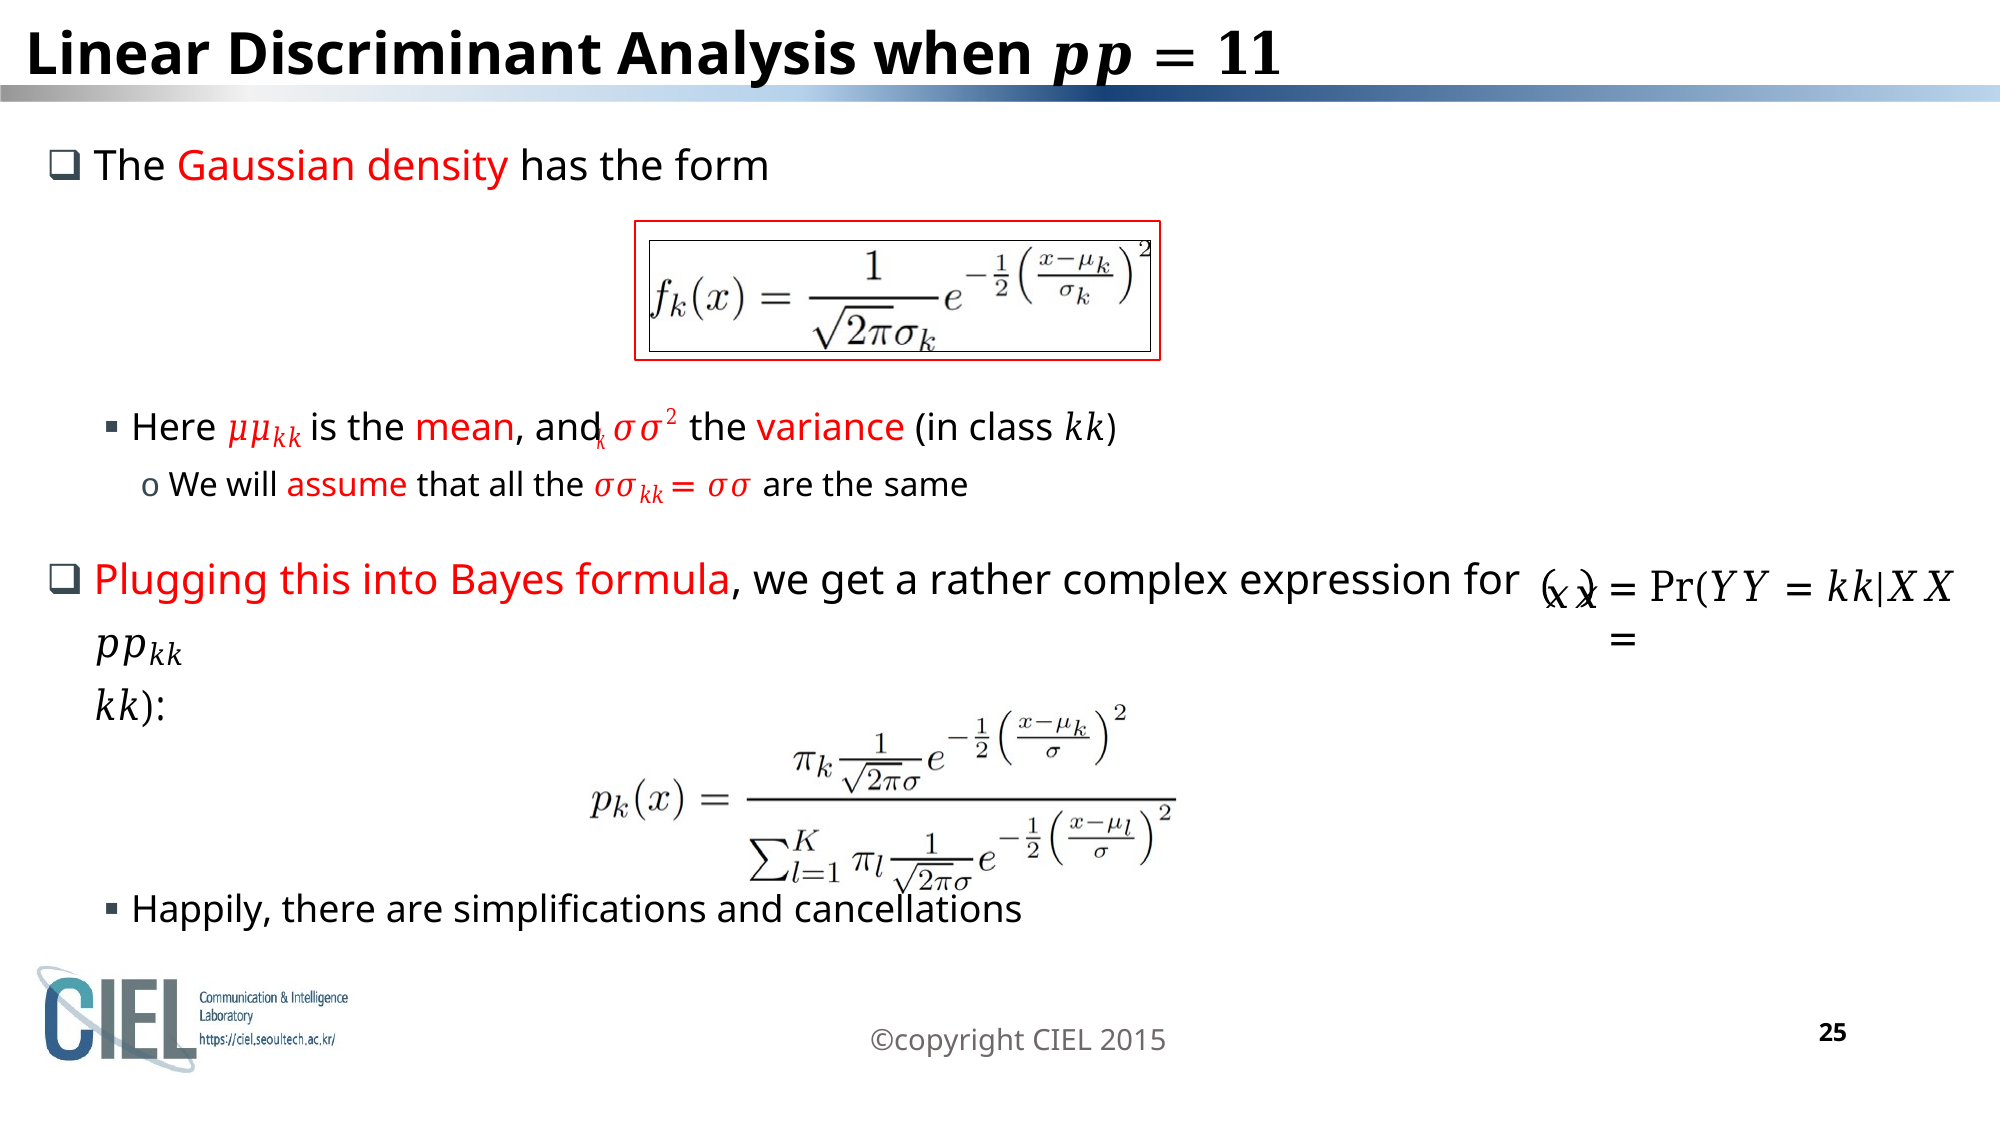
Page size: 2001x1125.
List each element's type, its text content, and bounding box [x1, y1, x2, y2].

list Here 𝜇𝜇𝑘𝑘 is the mean, and 𝜎𝜎2 the variance (in class 𝑘𝑘) [103, 239, 1977, 453]
list Plugging this into Bayes formula, we get a rather complex expression for 𝑝𝑝𝑘𝑘 [46, 544, 1540, 670]
list We will assume that all the 𝜎𝜎𝑘𝑘 = 𝜎𝜎 are the same [140, 453, 1977, 508]
text = Pr(𝑌𝑌 = 𝑘𝑘|𝑋𝑋 = [1608, 560, 1977, 660]
text ©copyright CIEL 2015 25 [870, 1014, 1977, 1059]
text Linear Discriminant Analysis when 𝒑𝒑 = 𝟏𝟏 [25, 0, 1977, 93]
text 𝑘𝑘): [93, 670, 1540, 733]
list Happily, there are simplifications and cancellations [103, 882, 1540, 933]
list The Gaussian density has the form [46, 136, 1977, 193]
picture [589, 704, 1177, 894]
picture [32, 956, 356, 1075]
picture [0, 85, 2000, 102]
